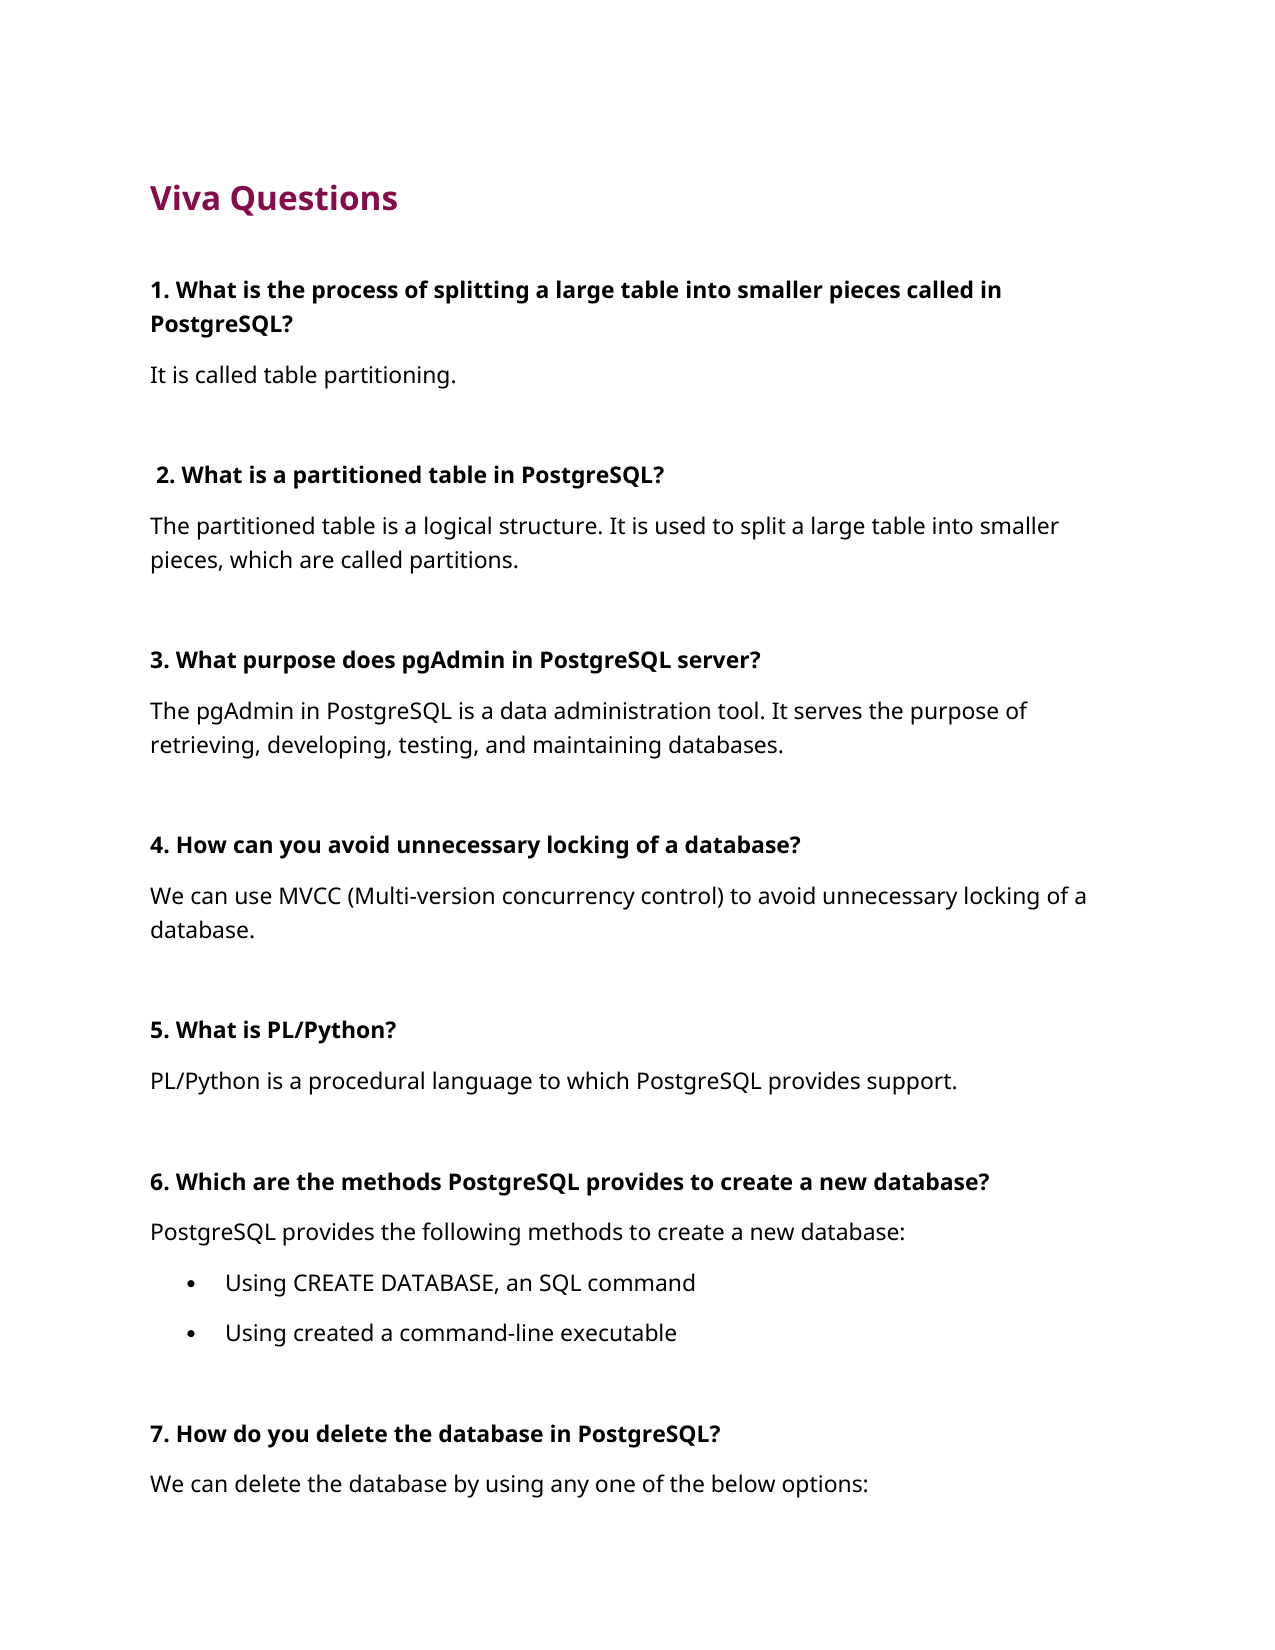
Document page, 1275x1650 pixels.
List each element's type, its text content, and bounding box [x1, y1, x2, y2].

text 3. What purpose does pgAdmin in PostgreSQL server? [150, 644, 1125, 676]
text We can delete the database by using any one of the below options: [150, 1468, 1125, 1499]
text The pgAdmin in PostgreSQL is a data administration tool. It serves the purpose of retrieving, developing, testing, and maintaining databases. [150, 695, 1125, 760]
text 6. Which are the methods PostgreSQL provides to create a new database? [150, 1166, 1125, 1197]
list Using created a command-line executable [187, 1317, 1125, 1348]
text 5. What is PL/Python? [150, 1014, 1125, 1046]
text 2. What is a partitioned table in PostgreSQL? [150, 459, 1125, 491]
subtitle Viva Questions [150, 175, 1125, 220]
text PostgreSQL provides the following methods to create a new database: [150, 1216, 1125, 1247]
text 7. How do you delete the database in PostgreSQL? [150, 1418, 1125, 1449]
list Using CREATE DATABASE, an SQL command [187, 1266, 1125, 1298]
text It is called table partitioning. [150, 358, 1125, 390]
text We can use MVCC (Multi-version concurrency control) to avoid unnecessary locking of a database. [150, 880, 1125, 945]
text PL/Python is a procedural language to which PostgreSQL provides support. [150, 1065, 1125, 1096]
text The partitioned table is a logical structure. It is used to split a large table into smaller pieces, which are called partitions. [150, 510, 1125, 575]
text 1. What is the process of splitting a large table into smaller pieces called in PostgreSQL? [150, 274, 1125, 339]
text 4. How can you avoid unnecessary locking of a database? [150, 829, 1125, 861]
